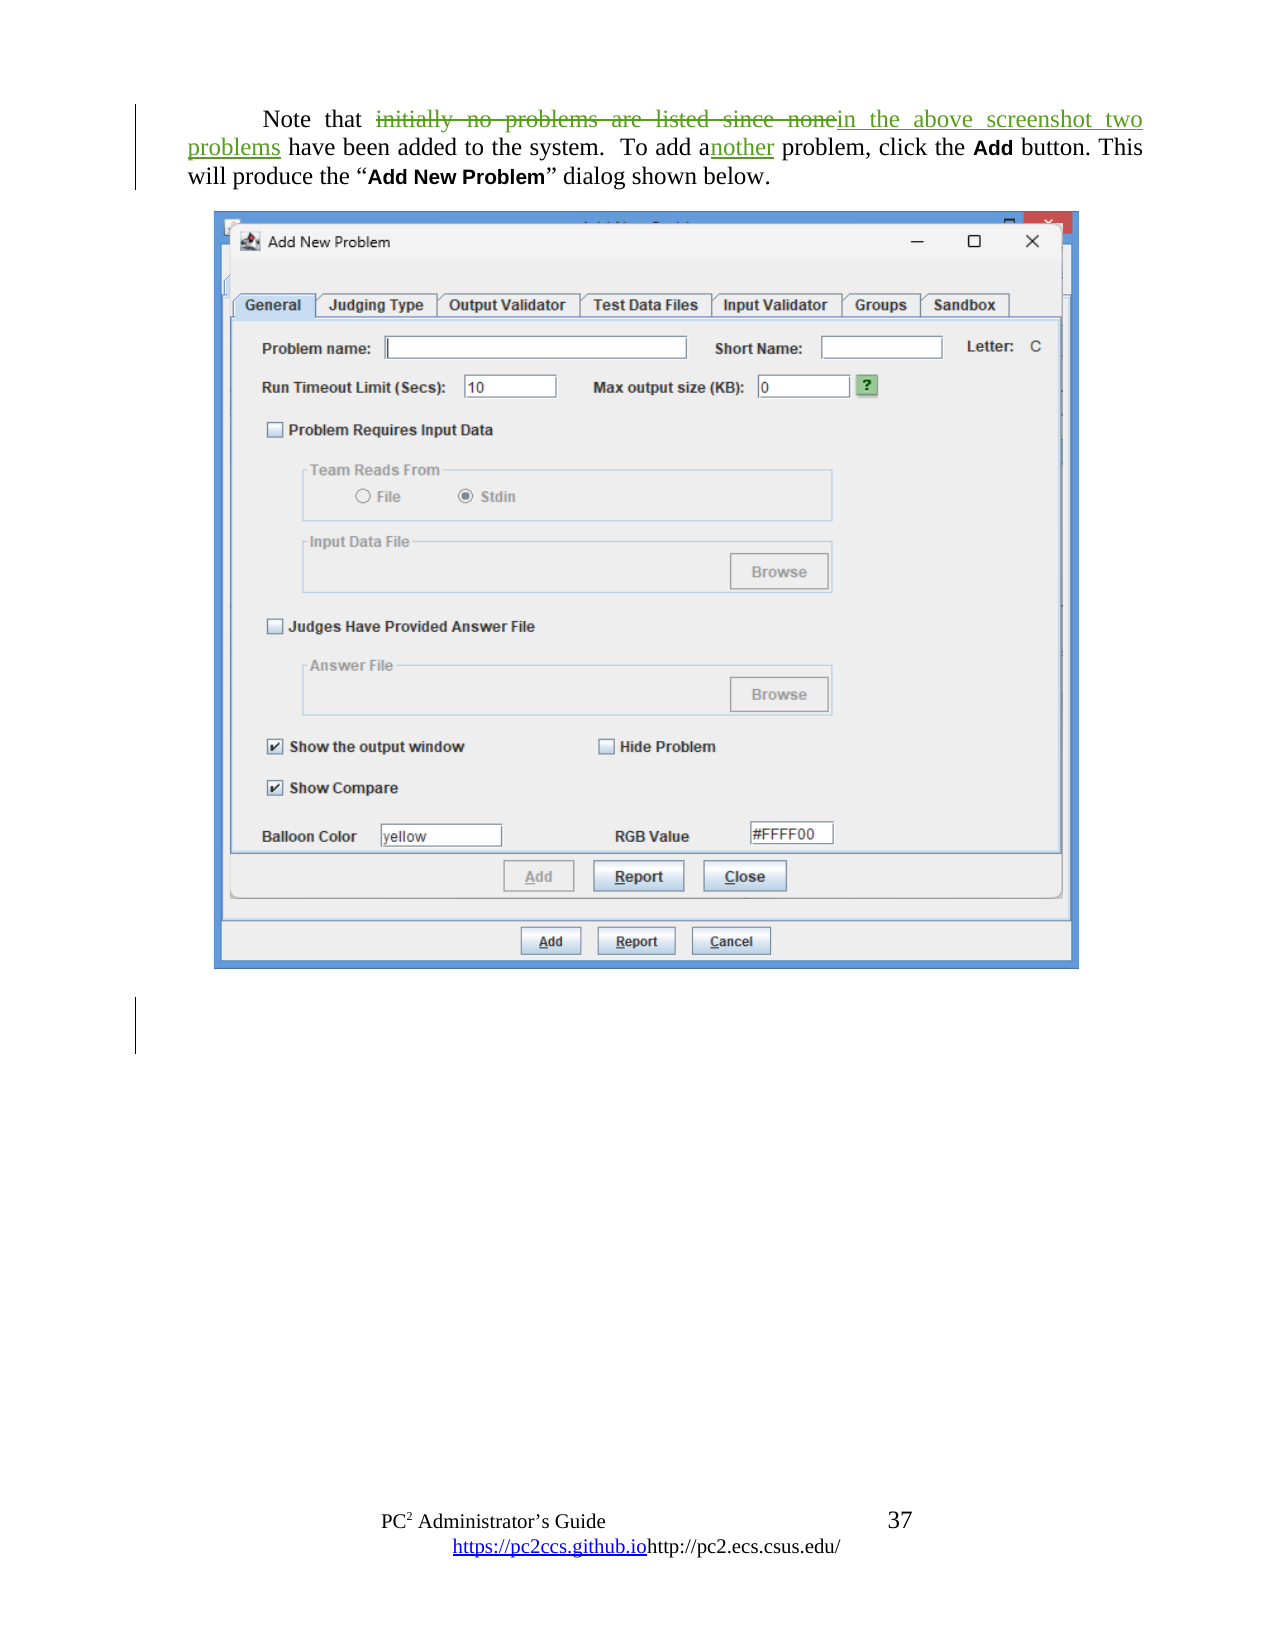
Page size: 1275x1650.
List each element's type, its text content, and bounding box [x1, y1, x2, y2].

text Note that have been added to the system. To add a problem, click the Add button. This will produce the “Add New Problem” dialog shown below. [187, 104, 1143, 190]
picture [213, 211, 1079, 969]
